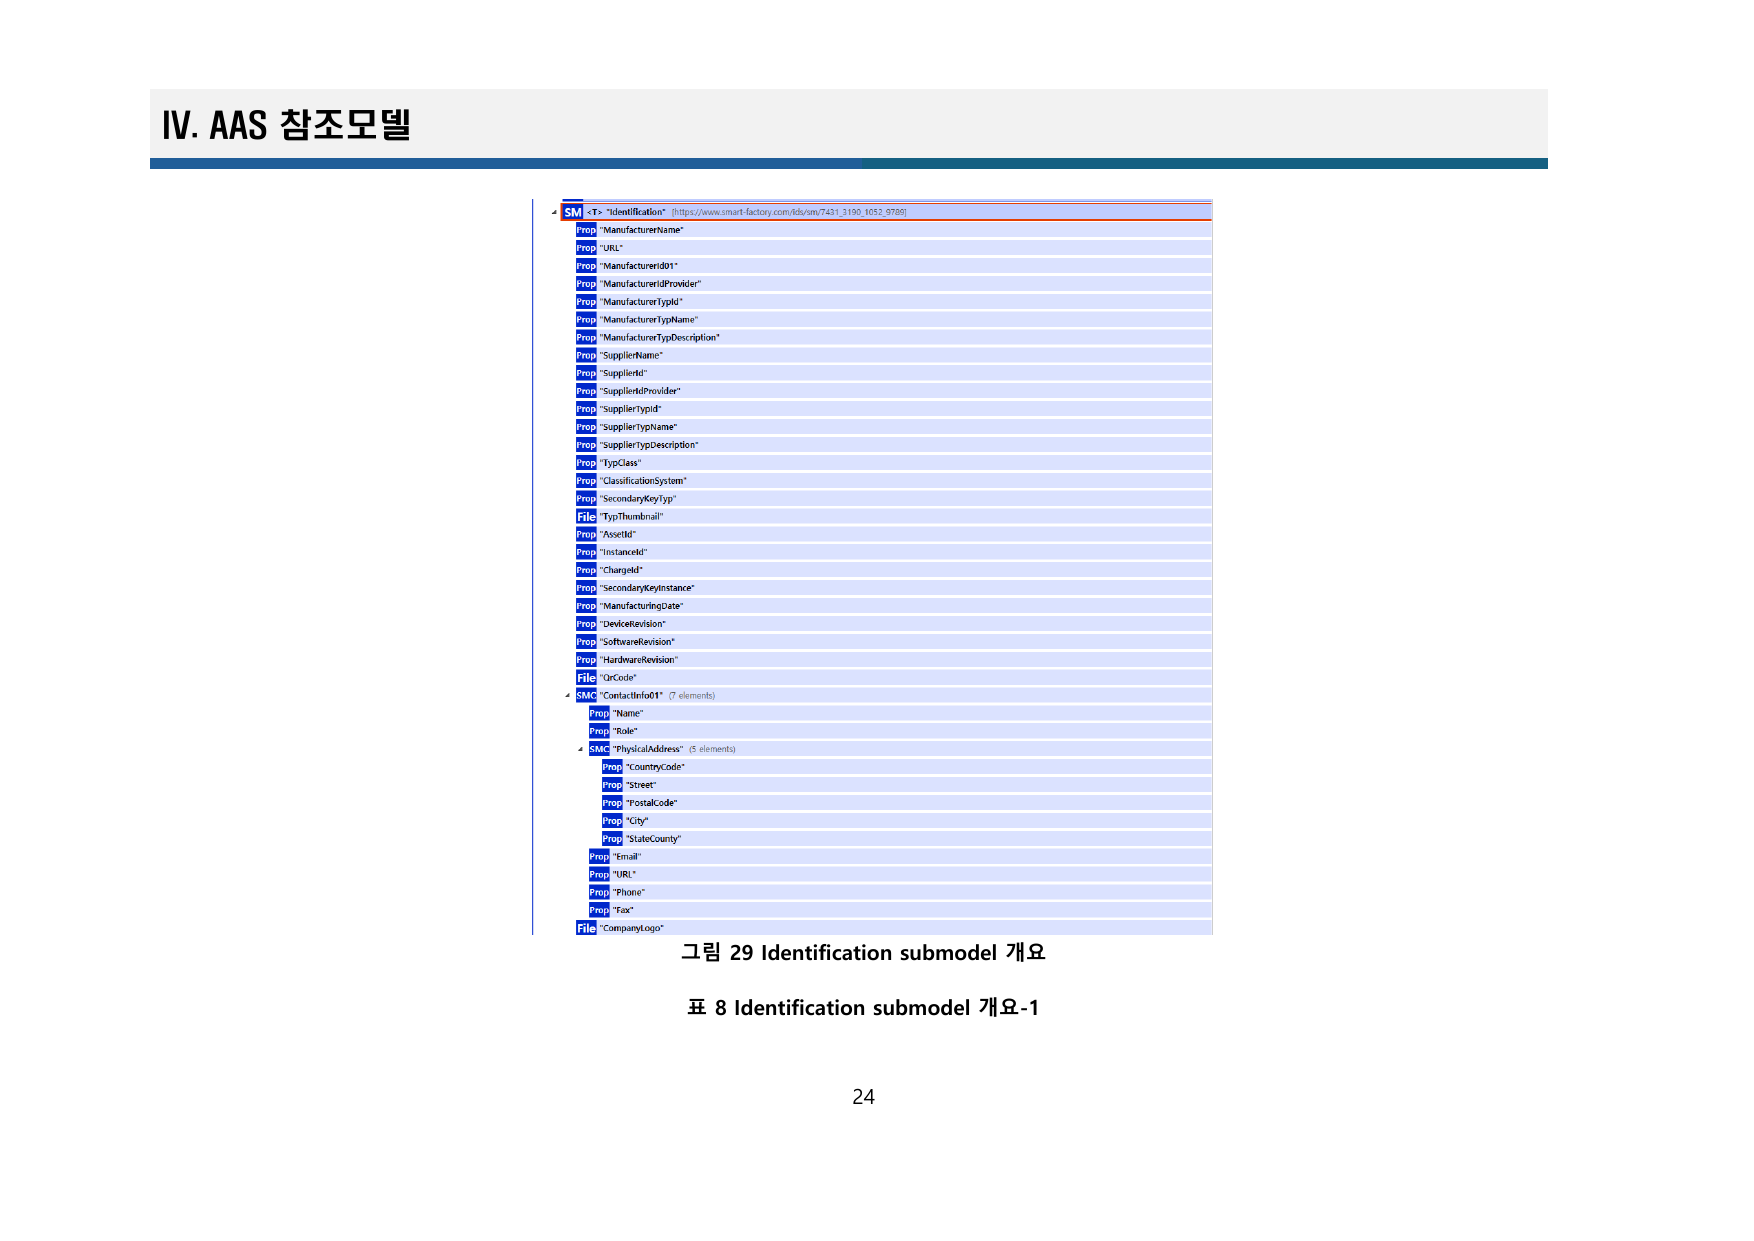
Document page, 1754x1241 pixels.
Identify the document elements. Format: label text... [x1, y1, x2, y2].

picture [532, 199, 1213, 935]
table_header [159, 197, 1586, 937]
